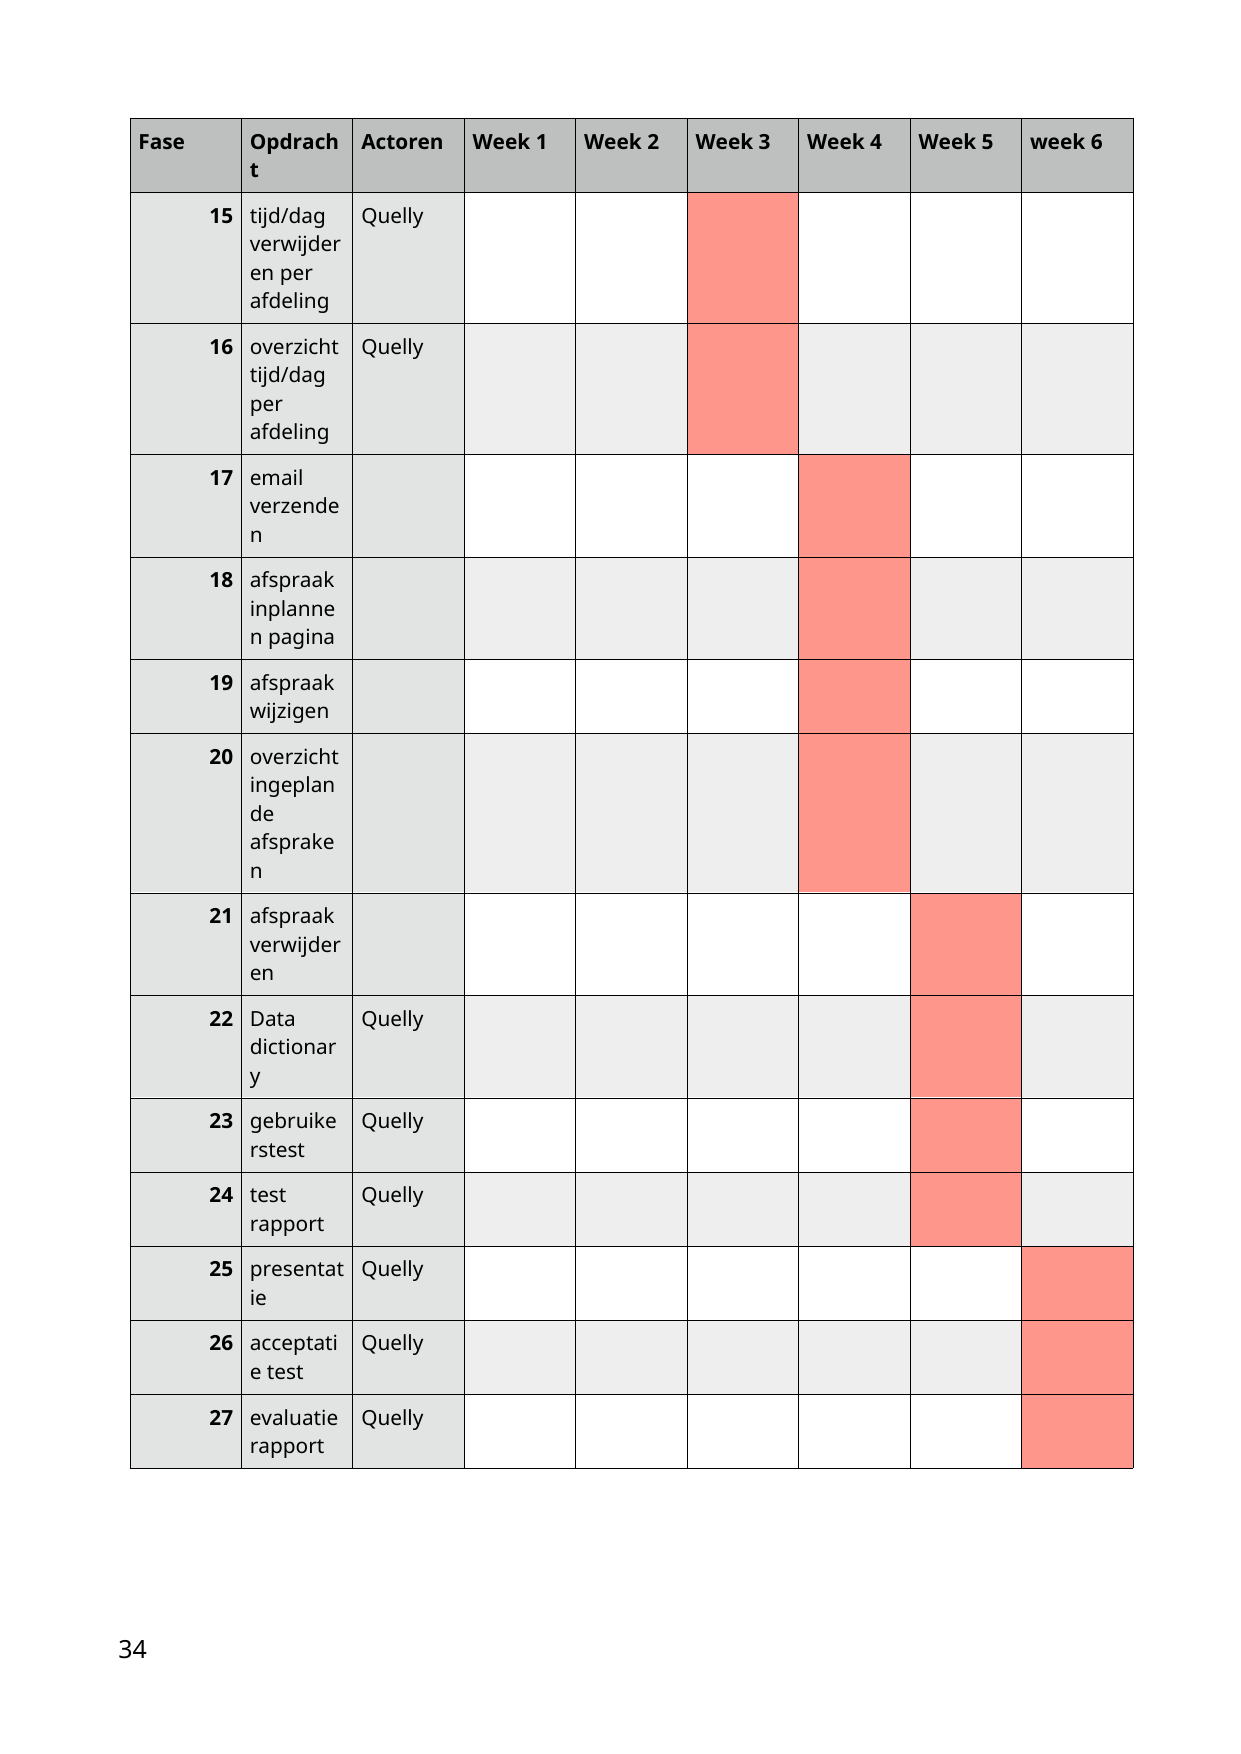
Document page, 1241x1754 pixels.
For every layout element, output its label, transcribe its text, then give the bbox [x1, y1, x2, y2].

table_cell [576, 660, 687, 733]
table_cell 18 [131, 558, 241, 659]
table_cell [576, 1173, 687, 1246]
table_cell [576, 193, 687, 323]
table_cell [911, 1247, 1021, 1320]
table_cell afspraak verwijderen [242, 894, 352, 995]
table_cell [353, 894, 464, 995]
table_cell [911, 455, 1021, 557]
table_header Actoren [353, 119, 464, 192]
table_cell 26 [131, 1321, 241, 1394]
table_cell [688, 996, 798, 1097]
table_cell [465, 660, 575, 733]
table_cell [911, 996, 1021, 1097]
table_cell [799, 455, 910, 557]
table_cell [688, 193, 798, 323]
table_cell 21 [131, 894, 241, 995]
table_cell afspraak wijzigen [242, 660, 352, 733]
table_cell [465, 193, 575, 323]
table_cell [688, 1173, 798, 1246]
table_cell [688, 734, 798, 892]
table_cell [799, 1247, 910, 1320]
table_cell [911, 660, 1021, 733]
table_cell [353, 558, 464, 659]
table_cell [688, 1099, 798, 1172]
table_cell 25 [131, 1247, 241, 1320]
table_cell [576, 558, 687, 659]
table_cell Quelly [353, 1173, 464, 1246]
table_cell [799, 193, 910, 323]
table_cell [576, 455, 687, 557]
table_cell [465, 894, 575, 995]
table_header Week 5 [911, 119, 1021, 192]
table_cell [576, 1247, 687, 1320]
table_cell 22 [131, 996, 241, 1097]
table_cell presentatie [242, 1247, 352, 1320]
table_cell evaluatie rapport [242, 1395, 352, 1468]
table_cell [576, 1395, 687, 1468]
table_cell email verzenden [242, 455, 352, 557]
table_cell [465, 996, 575, 1097]
table_cell [465, 1395, 575, 1468]
table_cell 27 [131, 1395, 241, 1468]
table_cell [911, 734, 1021, 892]
table_cell [1022, 894, 1133, 995]
table_header Opdracht [242, 119, 352, 192]
table_cell [1022, 1395, 1133, 1468]
table_cell [465, 558, 575, 659]
table_header Fase [131, 119, 241, 192]
table_cell [688, 1321, 798, 1394]
table_cell [911, 1321, 1021, 1394]
table_cell [911, 1173, 1021, 1246]
table_cell [1022, 558, 1133, 659]
table_cell 23 [131, 1099, 241, 1172]
table_cell 16 [131, 324, 241, 454]
table_cell [576, 996, 687, 1097]
table_cell 20 [131, 734, 241, 892]
table_cell [465, 1247, 575, 1320]
table_cell [1022, 734, 1133, 892]
table_cell [1022, 660, 1133, 733]
table_cell [911, 324, 1021, 454]
table_cell [1022, 1247, 1133, 1320]
table_cell [911, 558, 1021, 659]
table_cell afspraak inplannen pagina [242, 558, 352, 659]
table_cell [465, 1173, 575, 1246]
table_cell Quelly [353, 1395, 464, 1468]
table_cell [353, 455, 464, 557]
table_cell [576, 1099, 687, 1172]
table_cell Quelly [353, 193, 464, 323]
table_header Week 3 [688, 119, 798, 192]
table_cell [576, 324, 687, 454]
table_cell [1022, 996, 1133, 1097]
table_cell [1022, 1099, 1133, 1172]
table_cell Quelly [353, 324, 464, 454]
table_cell [688, 324, 798, 454]
table_cell [911, 193, 1021, 323]
table_cell [799, 1395, 910, 1468]
table_cell [688, 455, 798, 557]
table_cell test rapport [242, 1173, 352, 1246]
table_cell [911, 894, 1021, 995]
table_cell [1022, 1173, 1133, 1246]
table_cell [688, 1247, 798, 1320]
table_cell [688, 558, 798, 659]
table_cell [1022, 193, 1133, 323]
table_header Week 1 [465, 119, 575, 192]
table_cell Quelly [353, 1321, 464, 1394]
table_cell overzicht ingeplande afspraken [242, 734, 352, 892]
table_header Week 4 [799, 119, 910, 192]
table_cell acceptatie test [242, 1321, 352, 1394]
table_header week 6 [1022, 119, 1133, 192]
table_cell [353, 660, 464, 733]
table_cell 17 [131, 455, 241, 557]
table_cell [353, 734, 464, 892]
table_cell [799, 1173, 910, 1246]
table_cell [688, 1395, 798, 1468]
table_cell [465, 734, 575, 892]
table_cell [1022, 324, 1133, 454]
table_cell 19 [131, 660, 241, 733]
table_cell [576, 1321, 687, 1394]
table_cell [799, 996, 910, 1097]
table_cell [911, 1395, 1021, 1468]
table_cell tijd/dag verwijderen per afdeling [242, 193, 352, 323]
table_cell [465, 1099, 575, 1172]
table_cell 24 [131, 1173, 241, 1246]
table_cell [799, 1099, 910, 1172]
table_cell [799, 660, 910, 733]
table_cell [1022, 455, 1133, 557]
table_header Week 2 [576, 119, 687, 192]
table_cell [576, 894, 687, 995]
table_cell [799, 558, 910, 659]
table_cell [799, 734, 910, 892]
table_cell [1022, 1321, 1133, 1394]
table_cell [465, 1321, 575, 1394]
table_cell gebruikerstest [242, 1099, 352, 1172]
table_cell [799, 894, 910, 995]
table_cell Data dictionary [242, 996, 352, 1097]
table_cell 15 [131, 193, 241, 323]
table_cell [688, 660, 798, 733]
table_cell Quelly [353, 1099, 464, 1172]
table_cell [465, 324, 575, 454]
table_cell [799, 324, 910, 454]
table_cell overzicht tijd/dag per afdeling [242, 324, 352, 454]
table_cell Quelly [353, 1247, 464, 1320]
table_cell [576, 734, 687, 892]
table_cell [799, 1321, 910, 1394]
table_cell [688, 894, 798, 995]
table_cell [911, 1099, 1021, 1172]
table_cell [465, 455, 575, 557]
table_cell Quelly [353, 996, 464, 1097]
